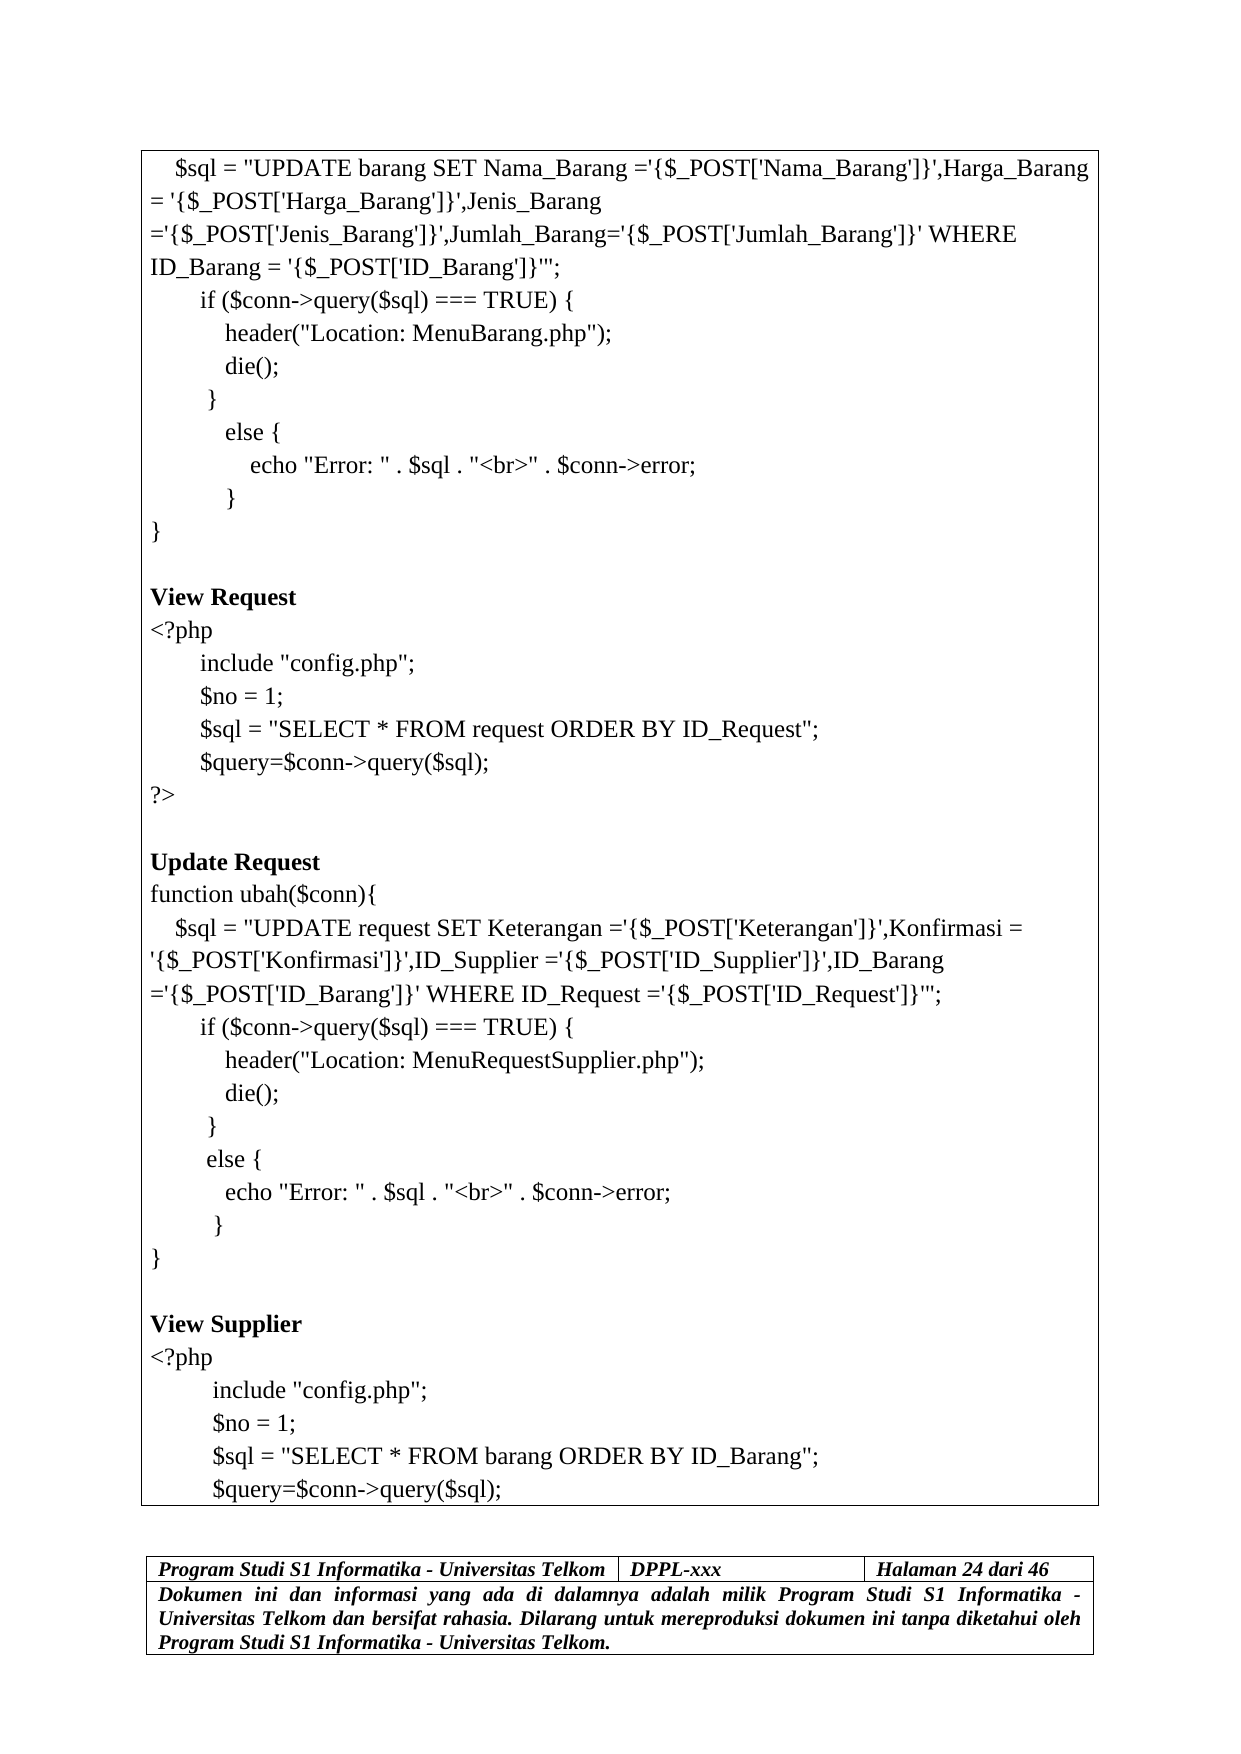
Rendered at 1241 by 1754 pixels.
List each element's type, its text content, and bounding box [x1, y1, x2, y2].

text } [142, 480, 1098, 512]
text } [142, 513, 1098, 545]
text header("Location: MenuRequestSupplier.php"); [142, 1042, 1098, 1073]
text header("Location: MenuBarang.php"); [142, 315, 1098, 347]
text include "config.php"; [142, 1372, 1098, 1404]
text die(); [142, 348, 1098, 380]
text View Request [142, 579, 1098, 611]
text } [142, 381, 1098, 413]
text $query=$conn->query($sql); [142, 744, 1098, 776]
text echo "Error: " . $sql . "<br>" . $conn->error; [142, 447, 1098, 479]
text if ($conn->query($sql) === TRUE) { [142, 1008, 1098, 1040]
text $query=$conn->query($sql); [142, 1471, 1098, 1505]
text <?php [142, 612, 1098, 644]
text die(); [142, 1074, 1098, 1106]
text $no = 1; [142, 1405, 1098, 1437]
text } [142, 1240, 1098, 1272]
text } [142, 1108, 1098, 1139]
text $sql = "SELECT * FROM barang ORDER BY ID_Barang"; [142, 1438, 1098, 1470]
text ?> [142, 777, 1098, 809]
text else { [142, 414, 1098, 446]
text <?php [142, 1339, 1098, 1371]
text function ubah($conn){ [142, 876, 1098, 908]
text $no = 1; [142, 678, 1098, 710]
text $sql = "SELECT * FROM request ORDER BY ID_Request"; [142, 711, 1098, 743]
text if ($conn->query($sql) === TRUE) { [142, 282, 1098, 314]
text View Supplier [142, 1306, 1098, 1338]
text include "config.php"; [142, 645, 1098, 677]
text $sql = "UPDATE barang SET Nama_Barang ='{$_POST['Nama_Barang']}',Harga_Barang = '{$_POST['Harga_Barang']}',Jenis_Barang ='{$_POST['Jenis_Barang']}',Jumlah_Barang='{$_POST['Jumlah_Barang']}' WHERE ID_Barang = '{$_POST['ID_Barang']}'"; [142, 151, 1098, 281]
text Update Request [142, 843, 1098, 875]
text $sql = "UPDATE request SET Keterangan ='{$_POST['Keterangan']}',Konfirmasi = '{$_POST['Konfirmasi']}',ID_Supplier ='{$_POST['ID_Supplier']}',ID_Barang ='{$_POST['ID_Barang']}' WHERE ID_Request ='{$_POST['ID_Request']}'"; [142, 909, 1098, 1007]
text echo "Error: " . $sql . "<br>" . $conn->error; [142, 1174, 1098, 1206]
text else { [142, 1141, 1098, 1172]
text } [142, 1207, 1098, 1238]
